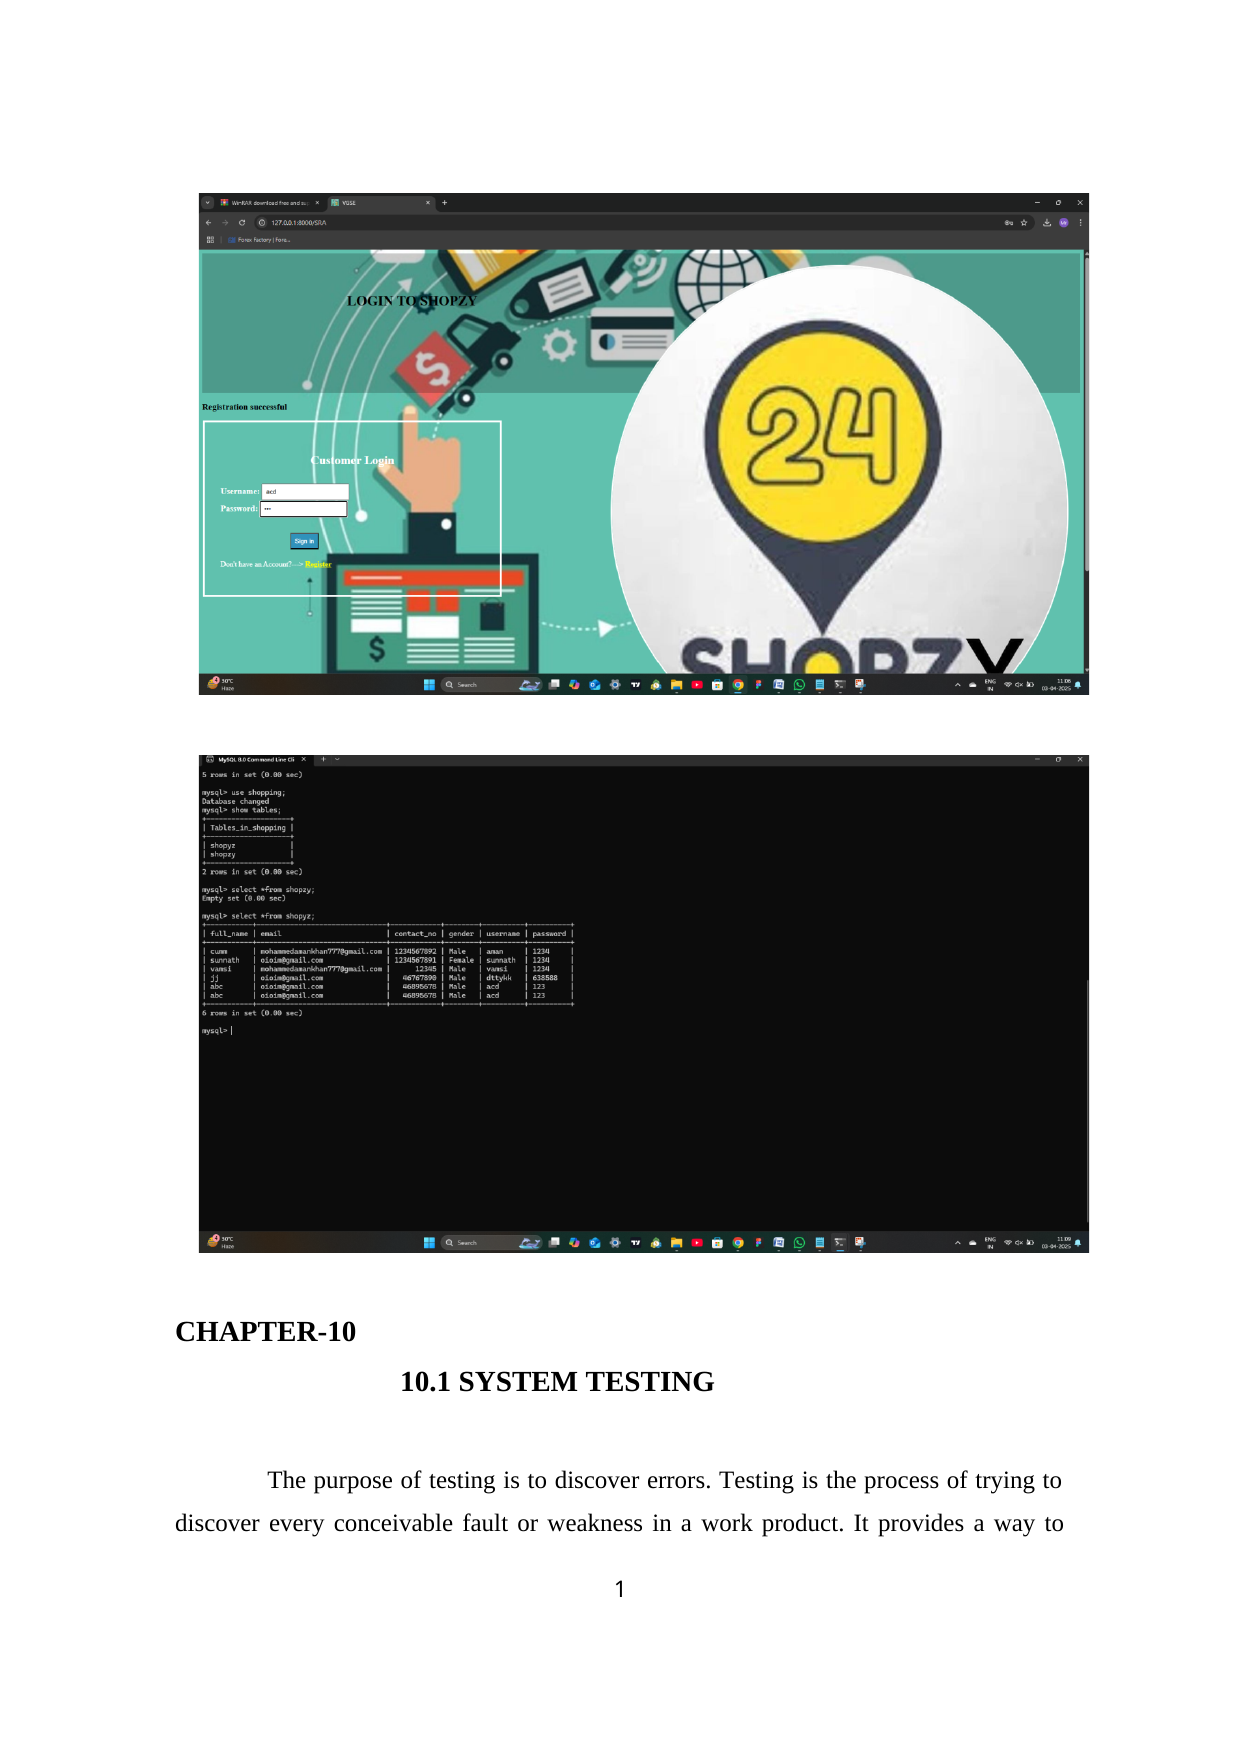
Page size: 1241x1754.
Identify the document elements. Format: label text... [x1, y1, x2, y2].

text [175, 1465, 1065, 1537]
subtitle CHAPTER-10 [175, 1314, 1065, 1347]
subtitle 10.1 SYSTEM TESTING [325, 1364, 1065, 1398]
picture [198, 193, 1090, 695]
picture [198, 755, 1090, 1253]
